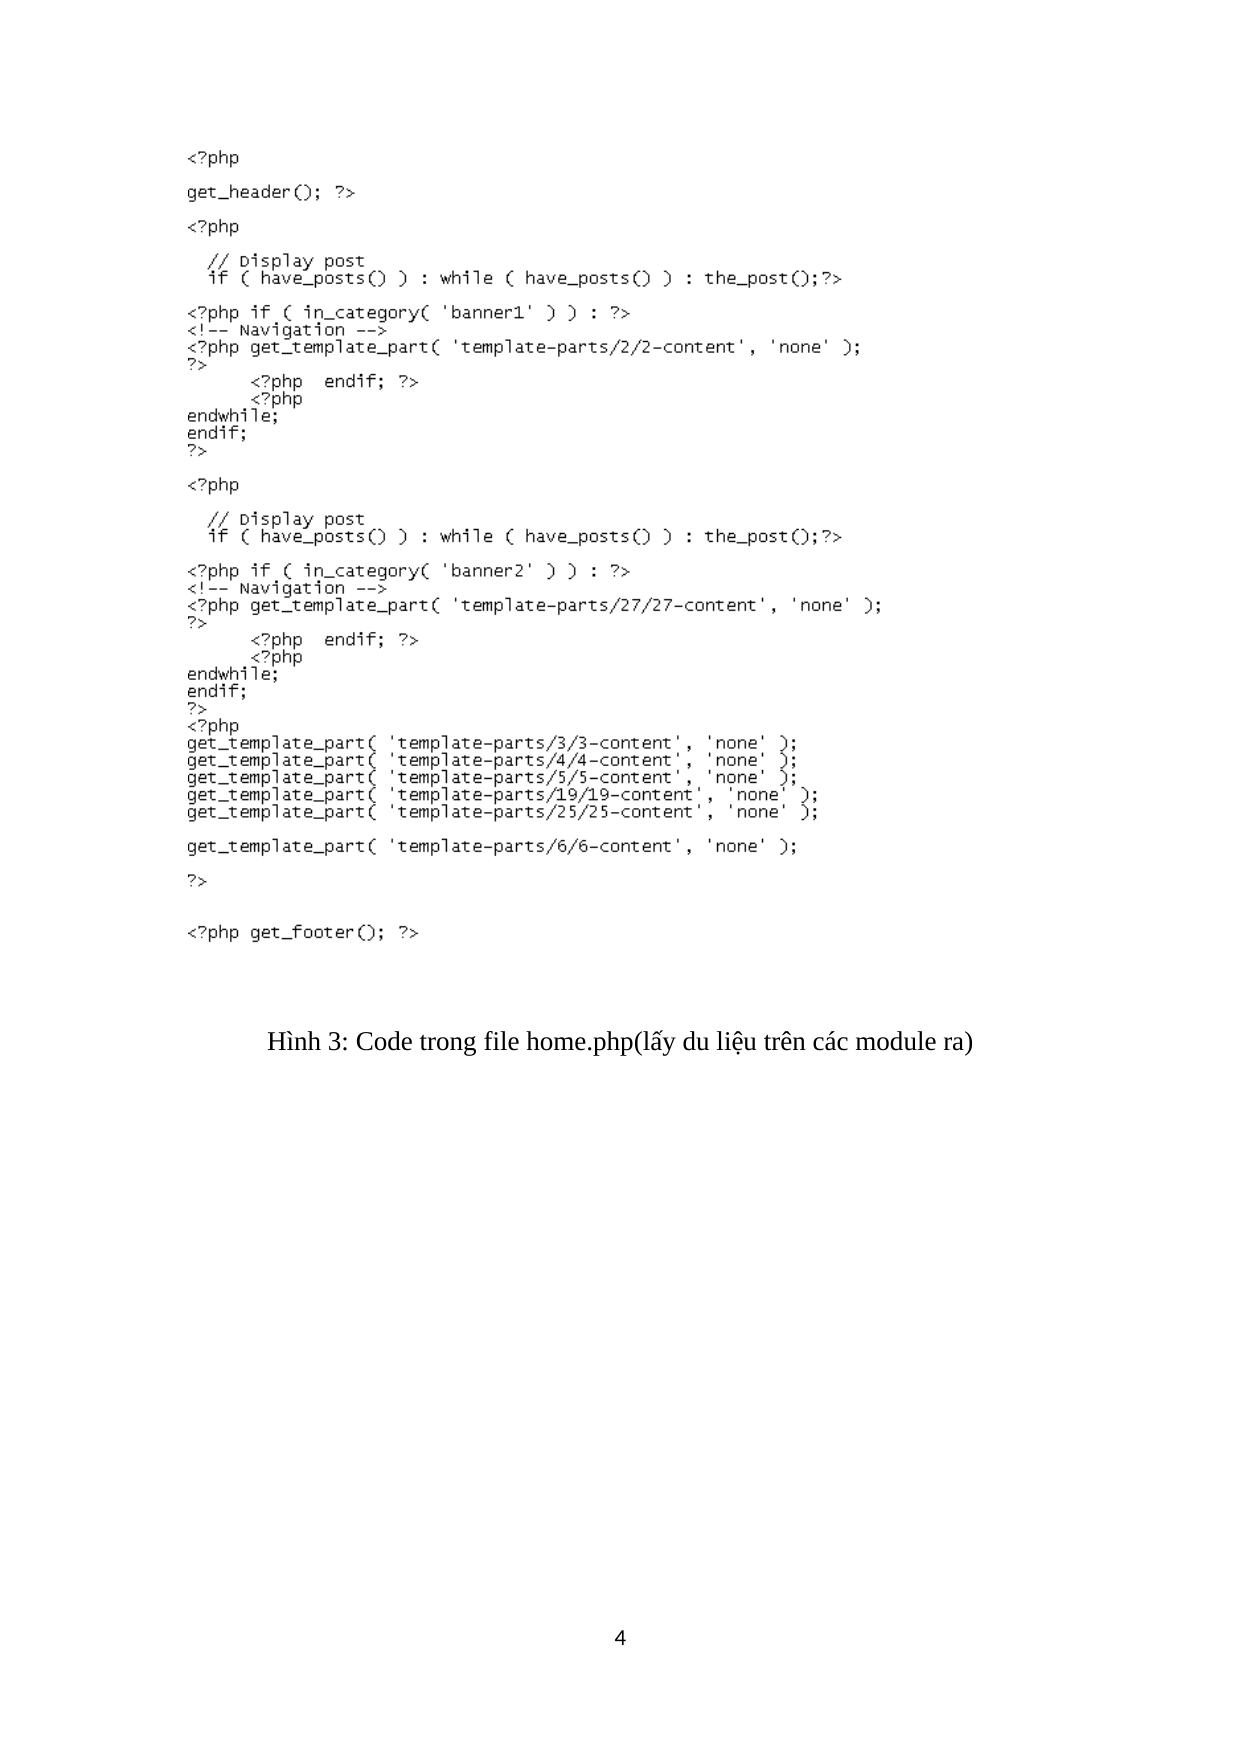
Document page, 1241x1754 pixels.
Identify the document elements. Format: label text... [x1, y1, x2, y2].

text Hình 3: Code trong file home.php(lấy du liệu trên các module ra) [187, 1025, 1053, 1056]
picture [188, 150, 1053, 1007]
